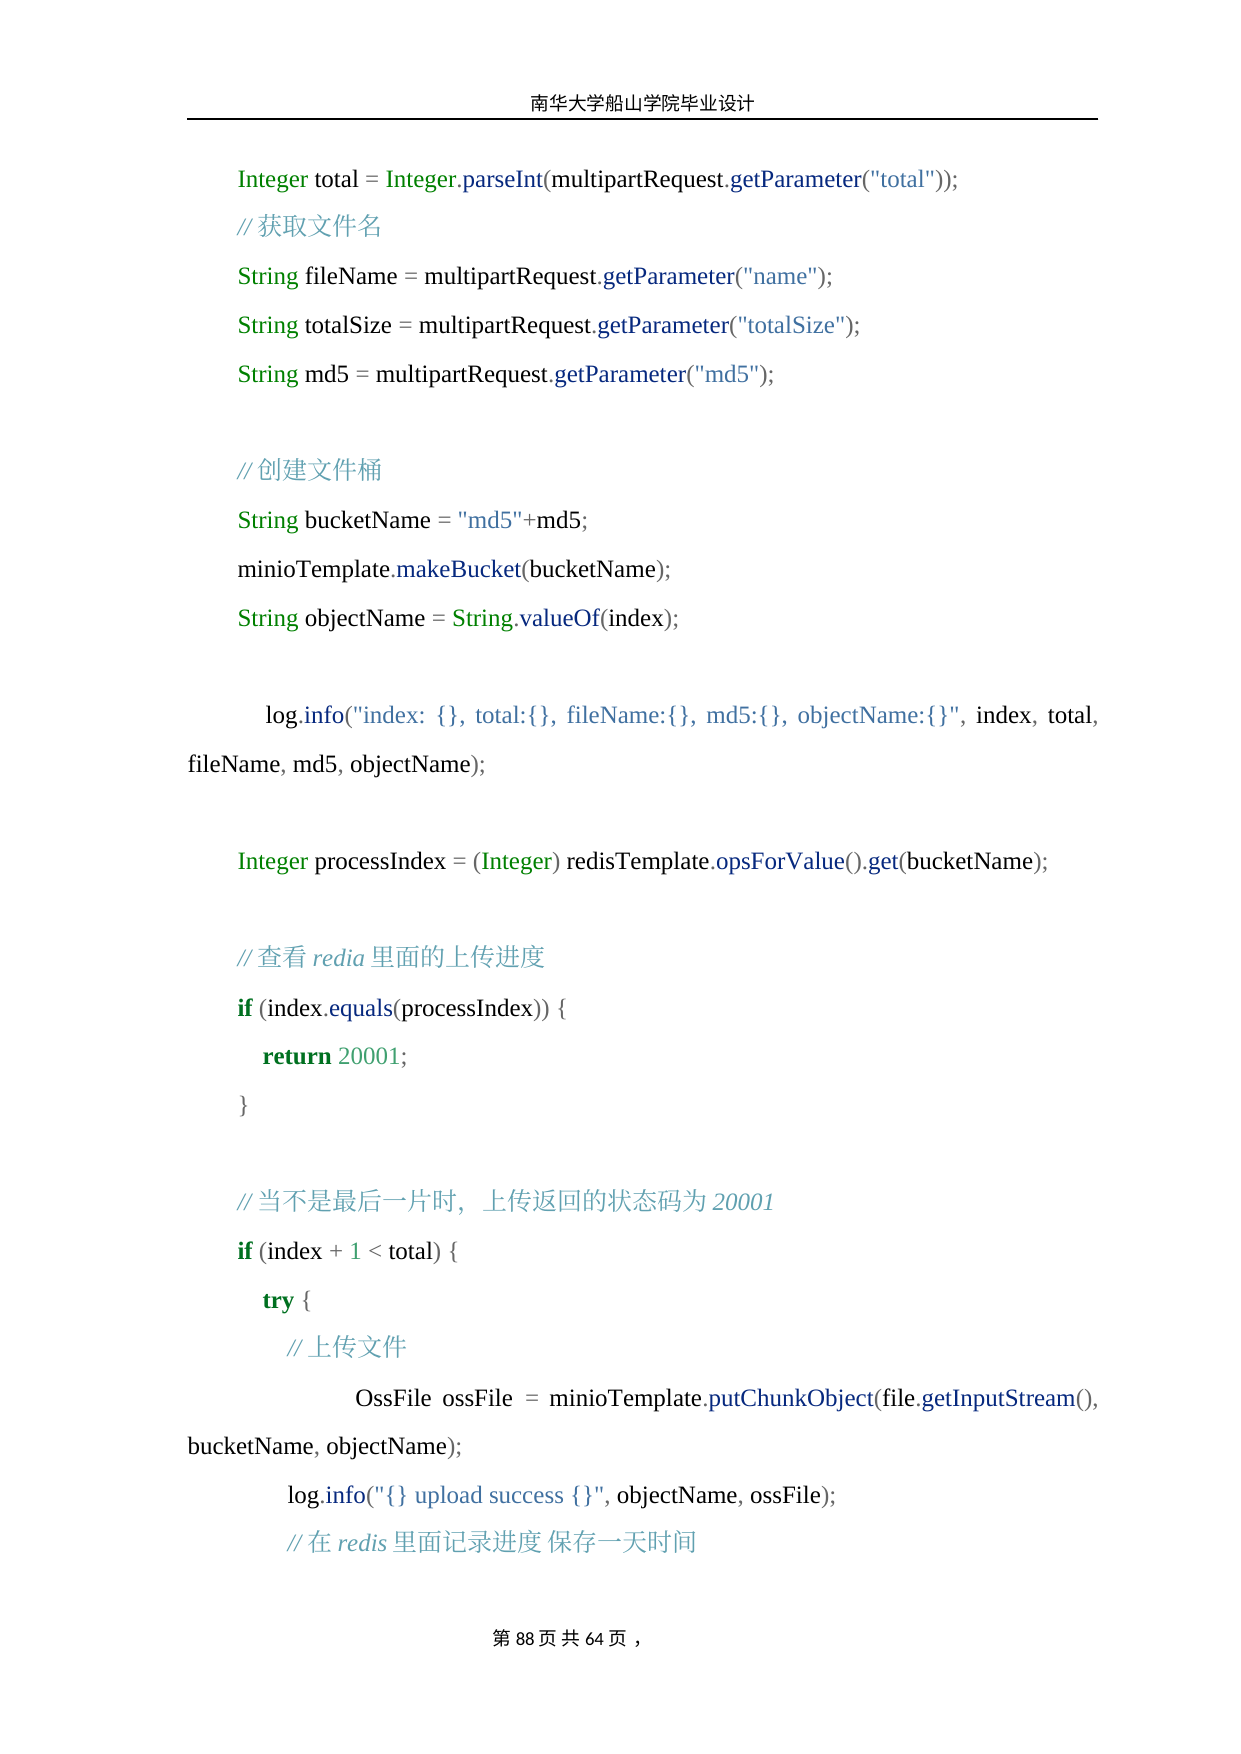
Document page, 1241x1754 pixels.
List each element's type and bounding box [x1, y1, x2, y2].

text [187, 162, 1098, 1559]
